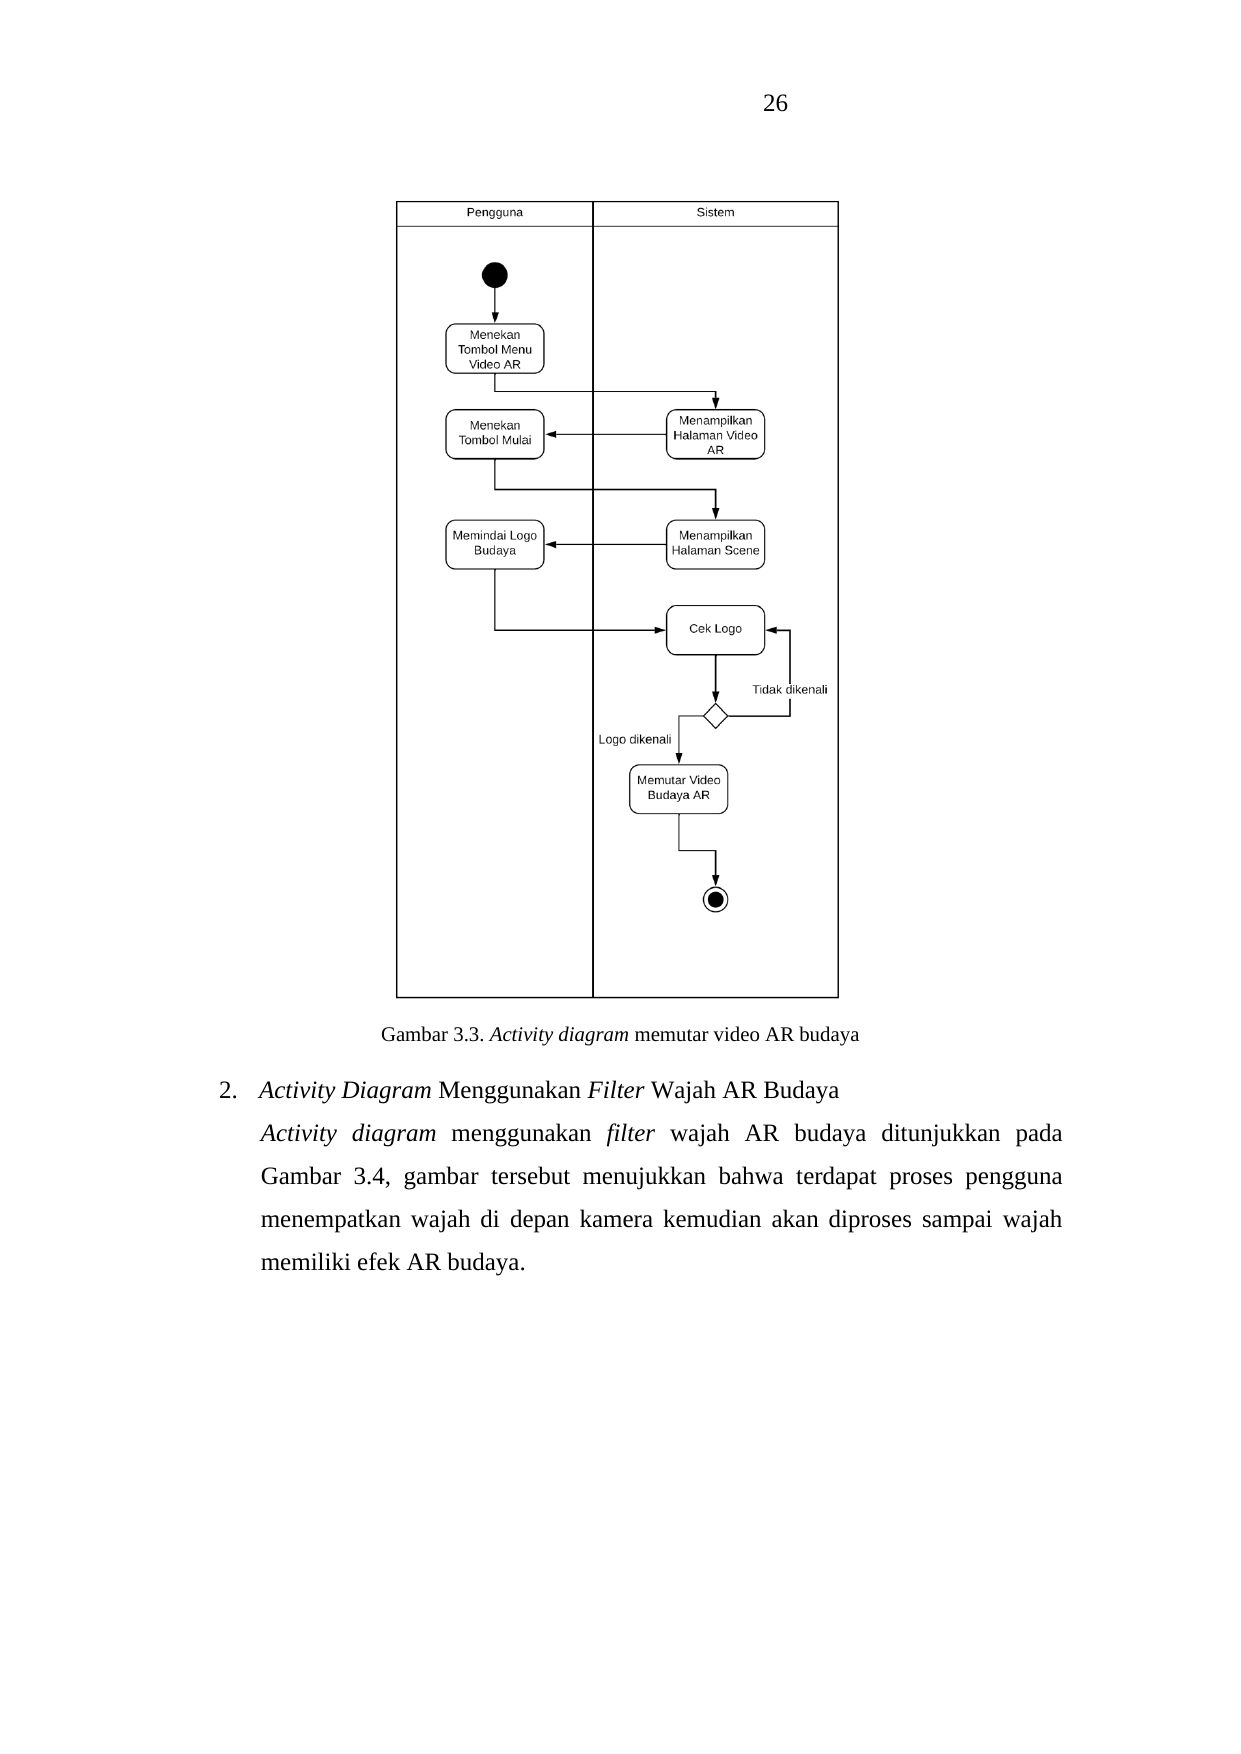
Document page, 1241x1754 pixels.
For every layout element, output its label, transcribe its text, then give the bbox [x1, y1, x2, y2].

list Activity Diagram Menggunakan Filter Wajah AR Budaya [219, 1075, 1063, 1103]
list Gambar 3.3. Activity diagram memutar video AR budaya [177, 1022, 1063, 1046]
list Activity diagram menggunakan filter wajah AR budaya ditunjukkan pada Gambar 3.4, gambar tersebut menujukkan bahwa terdapat proses pengguna menempatkan wajah di depan kamera kemudian akan diproses sampai wajah memiliki efek AR budaya. [261, 1118, 1063, 1276]
picture [372, 177, 868, 1022]
